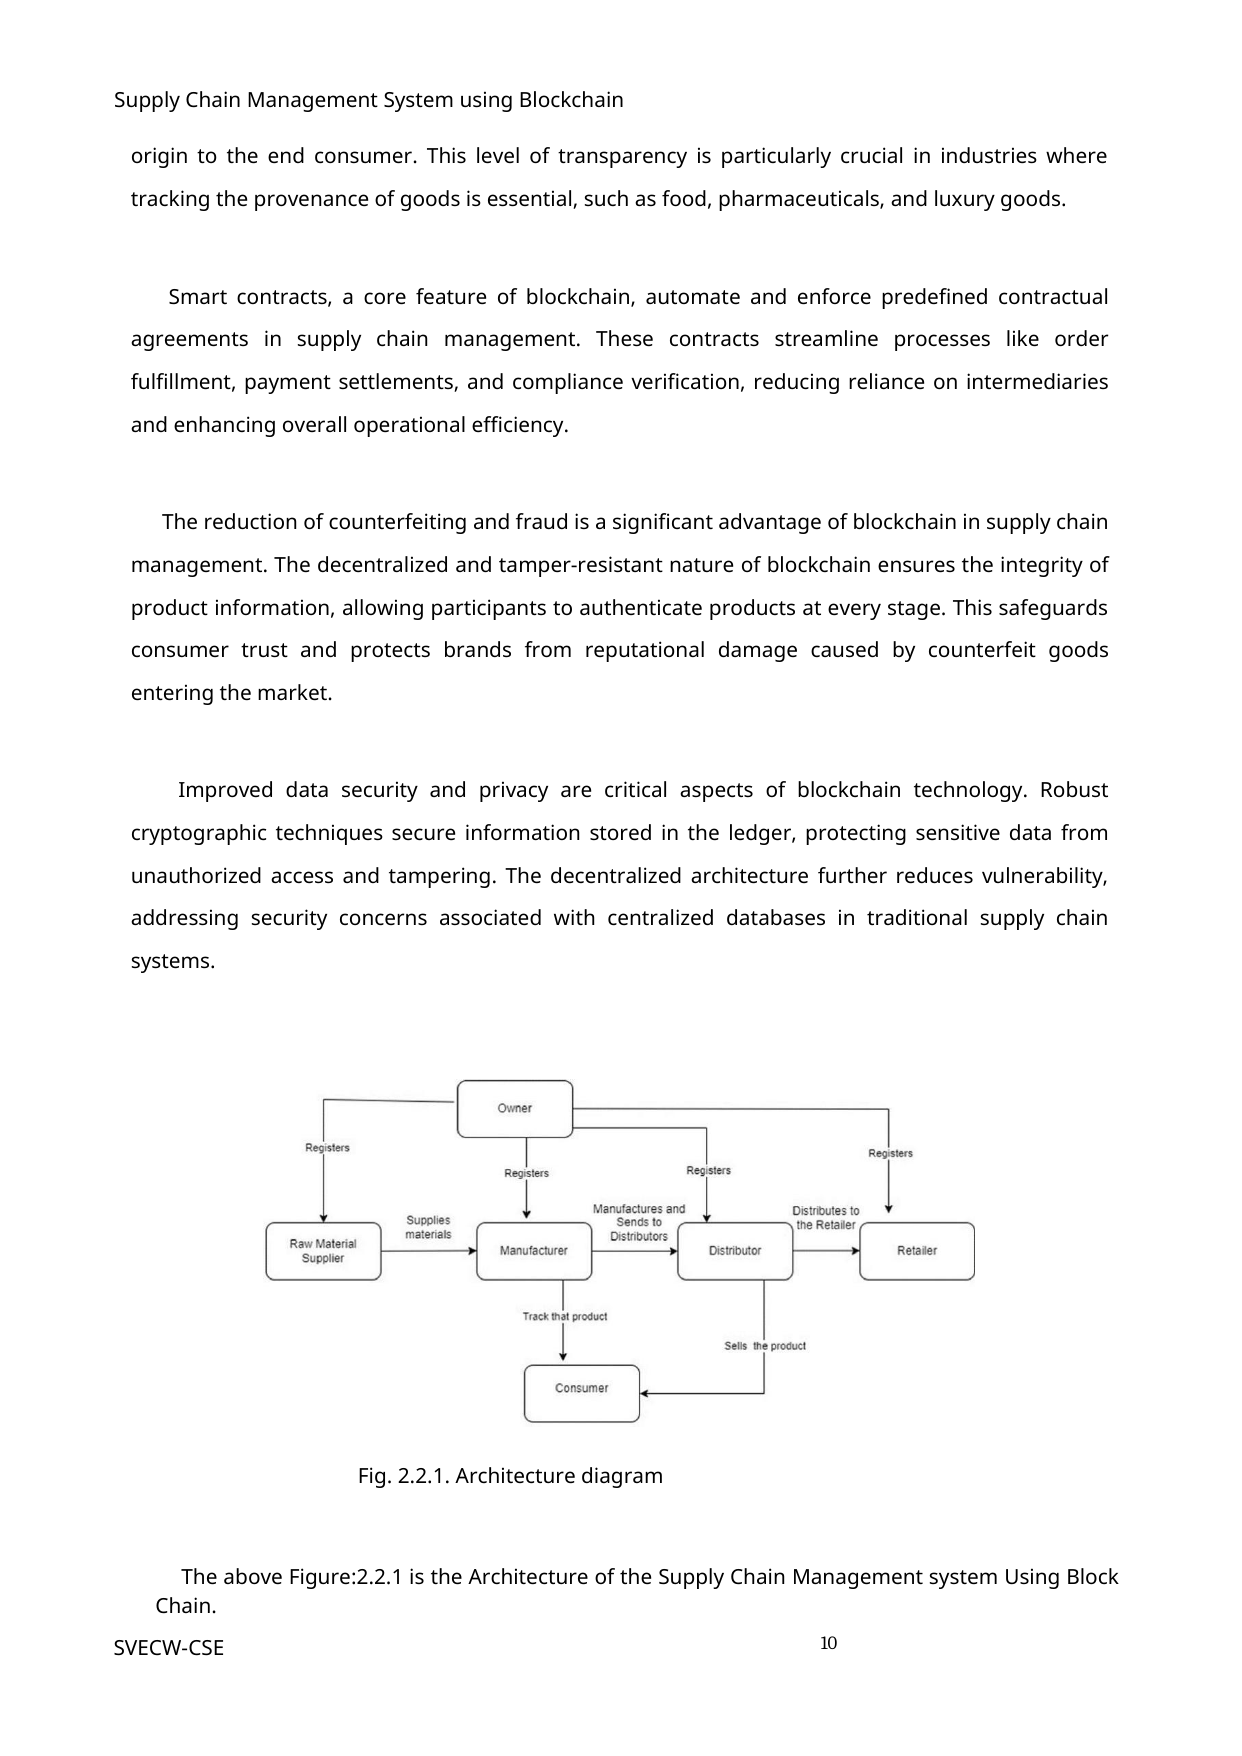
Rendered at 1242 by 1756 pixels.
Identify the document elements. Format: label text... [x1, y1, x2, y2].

text Smart contracts, a core feature of blockchain, automate and enforce predefined contractual agreements in supply chain management. These contracts streamline processes like order fulfillment, payment settlements, and compliance verification, reducing reliance on intermediaries and enhancing overall operational efficiency. [131, 282, 1110, 438]
text Improved data security and privacy are critical aspects of blockchain technology. Robust cryptographic techniques secure information stored in the ledger, protecting sensitive data from unauthorized access and tampering. The decentralized architecture further reduces vulnerability, addressing security concerns associated with centralized databases in traditional supply chain systems. [131, 776, 1110, 974]
subtitle The above Figure:2.2.1 is the Architecture of the Supply Chain Management system Using Block Chain. [155, 1562, 1121, 1619]
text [131, 142, 1110, 213]
picture [263, 1079, 975, 1427]
text The reduction of counterfeiting and fraud is a significant advantage of blockchain in supply chain management. The decentralized and tamper-resistant nature of blockchain ensures the integrity of product information, allowing participants to authenticate products at every stage. This safeguards consumer trust and protects brands from reputational damage caused by counterfeit goods entering the market. [131, 507, 1110, 706]
